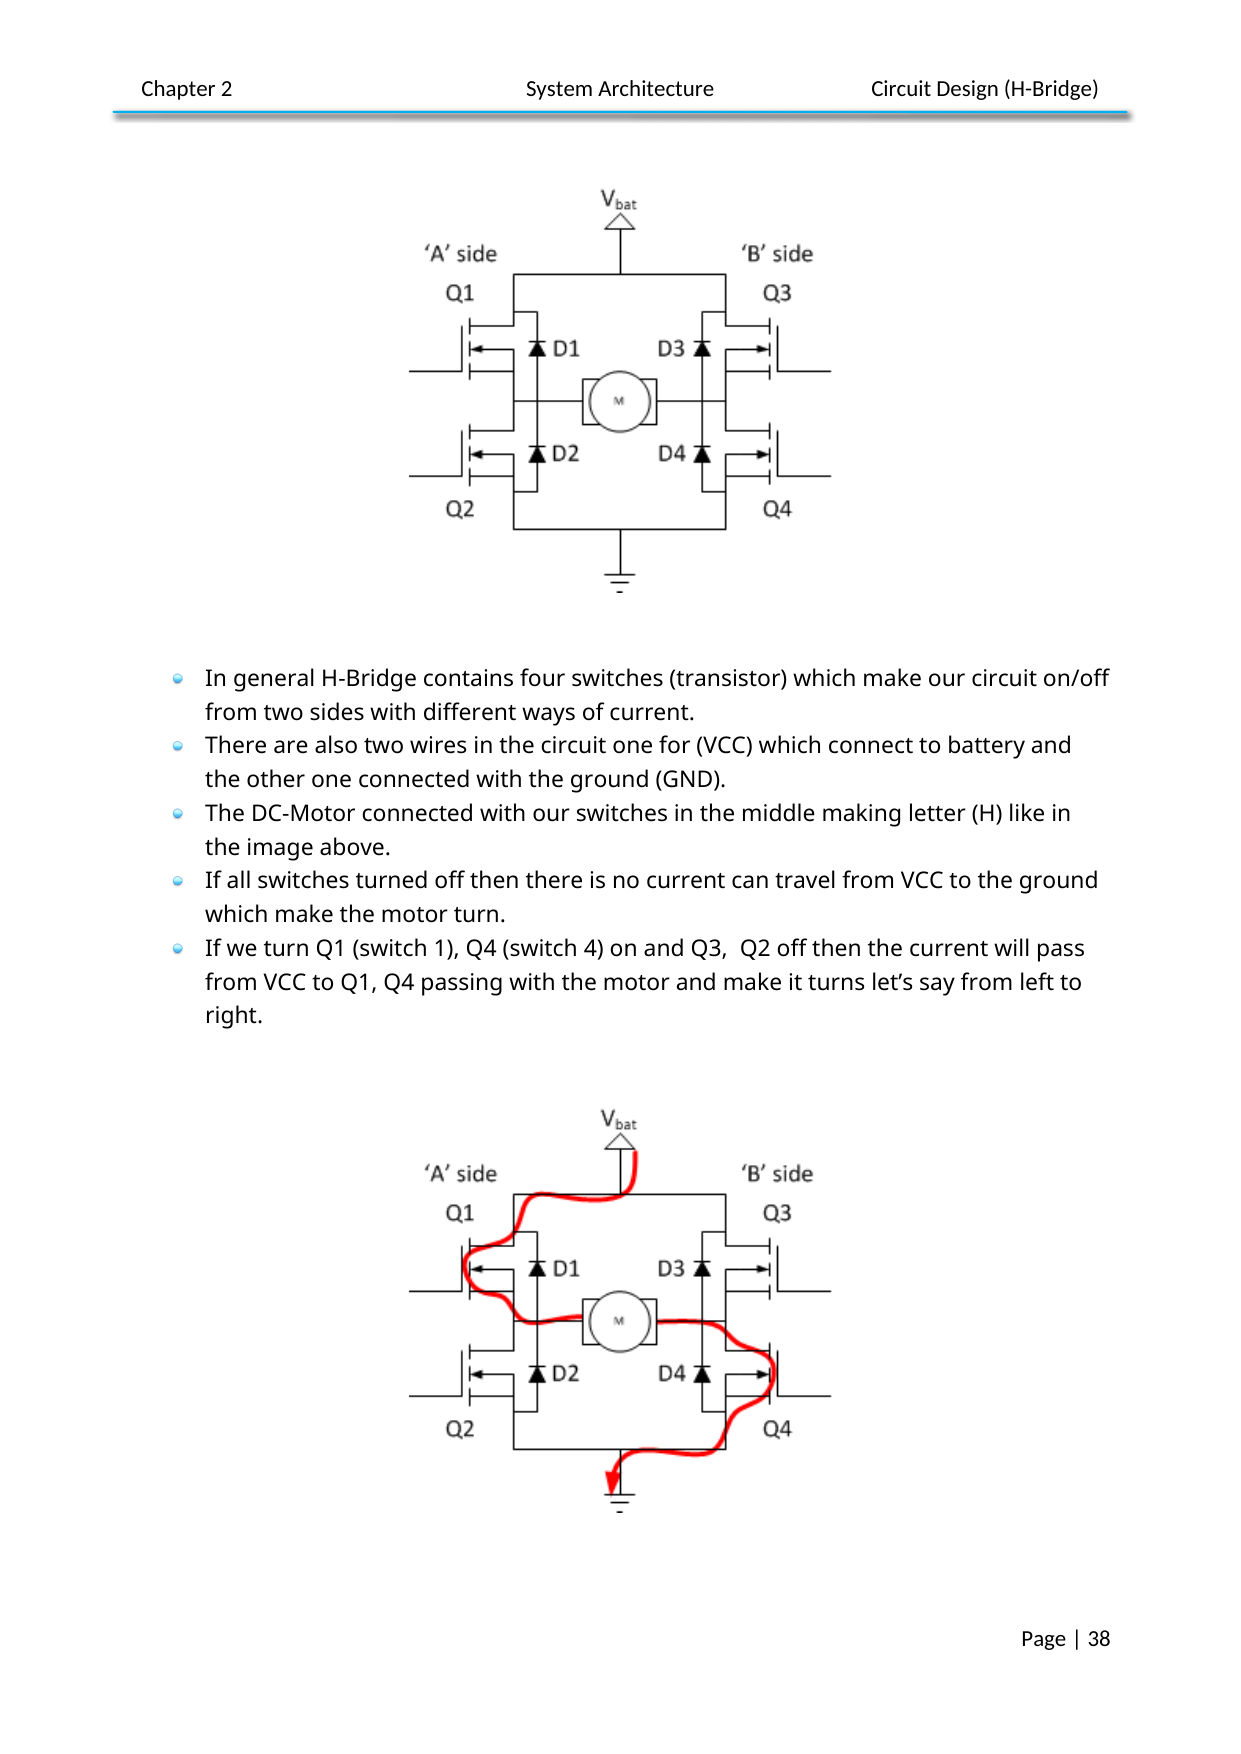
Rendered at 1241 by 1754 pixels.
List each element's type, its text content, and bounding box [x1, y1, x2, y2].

list If we turn Q1 (switch 1), Q4 (switch 4) on and Q3, Q2 off then the current will pass from VCC to Q1, Q4 passing with the motor and make it turns let’s say from left to right. [167, 932, 1110, 1031]
picture [168, 804, 186, 822]
list If all switches turned off then there is no current can travel from VCC to the ground which make the motor turn. [167, 864, 1110, 929]
picture [168, 872, 186, 889]
picture [408, 1100, 832, 1513]
picture [168, 737, 186, 754]
list There are also two wires in the circuit one for (VCC) which connect to battery and the other one connected with the ground (GND). [167, 729, 1110, 794]
picture [168, 939, 186, 957]
list In general H-Bridge contains four switches (transistor) which make our circuit on/off from two sides with different ways of current. [167, 662, 1110, 727]
list The DC-Motor connected with our switches in the middle making letter (H) like in the image above. [167, 797, 1110, 862]
picture [408, 180, 832, 593]
picture [168, 669, 186, 687]
